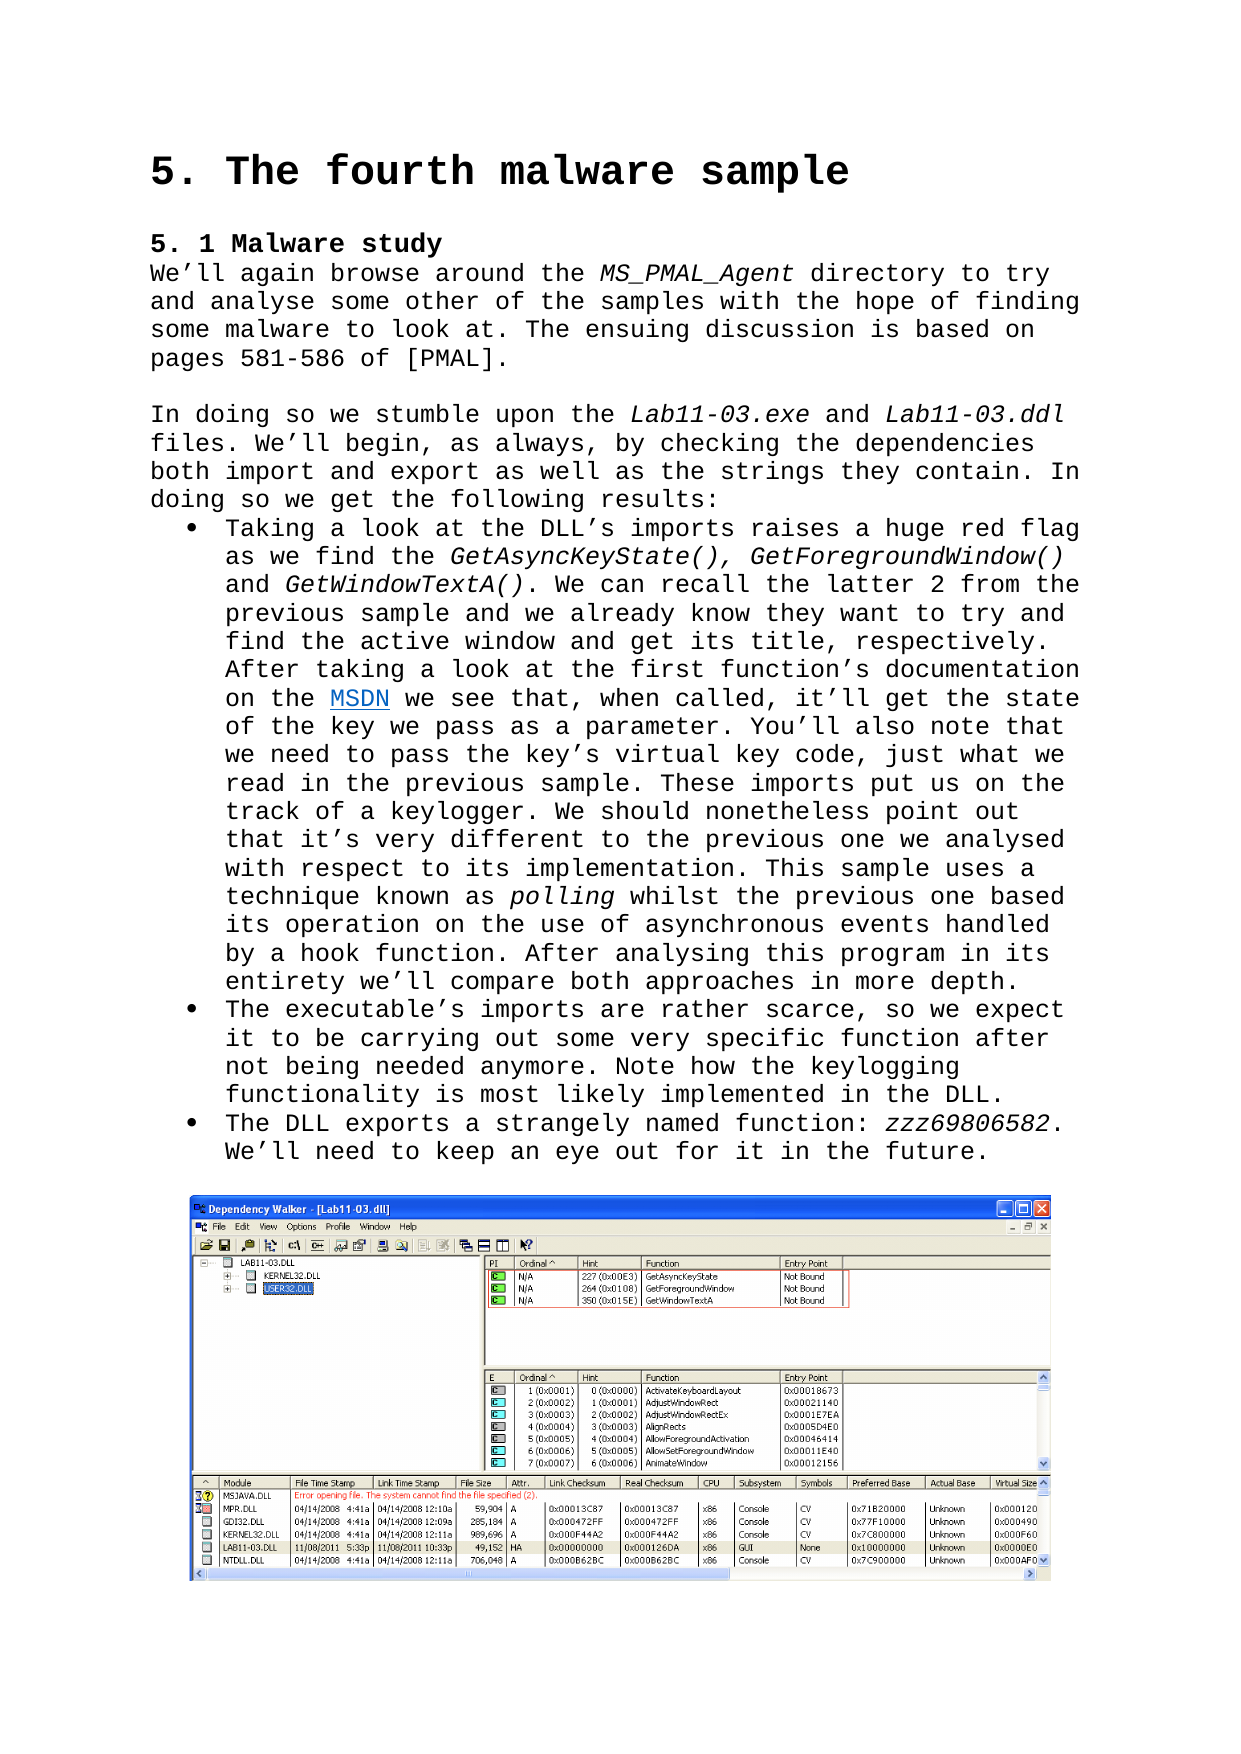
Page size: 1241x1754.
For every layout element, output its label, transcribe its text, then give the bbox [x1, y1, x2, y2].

list Taking a look at the DLL’s imports raises a huge red flag as we find the GetAsyncKeyState(), GetForegroundWindow() and GetWindowTextA(). We can recall the latter 2 from the previous sample and we already know they want to try and find the active window and get its title, respectively. After taking a look at the first function’s documentation on the MSDN we see that, when called, it’ll get the state of the key we pass as a parameter. You’ll also note that we need to pass the key’s virtual key code, just what we read in the previous sample. These imports put us on the track of a keylogger. We should nonetheless point out that it’s very different to the previous one we analysed with respect to its implementation. This sample uses a technique known as polling whilst the previous one based its operation on the use of asynchronous events handled by a hook function. After analysing this program in its entirety we’ll compare both approaches in more depth. [187, 515, 1090, 997]
text In doing so we stumble upon the Lab11-03.exe and Lab11-03.ddl files. We’ll begin, as always, by checking the dependencies both import and export as well as the strings they contain. In doing so we get the following results: [150, 402, 1090, 515]
subtitle 5. The fourth malware sample [150, 150, 1090, 197]
list The executable’s imports are rather scarce, so we expect it to be carrying out some very specific function after not being needed anymore. Note how the keylogging functionality is most likely implemented in the DLL. [187, 997, 1090, 1110]
picture [189, 1195, 1051, 1581]
list The DLL exports a strangely named function: zzz69806582. We’ll need to keep an eye out for it in the future. [187, 1110, 1090, 1167]
text We’ll again browse around the MS_PMAL_Agent directory to try and analyse some other of the samples with the hope of finding some malware to look at. The ensuing discussion is based on pages 581-586 of [PMAL]. [150, 260, 1090, 374]
subtitle 5. 1 Malware study [150, 230, 1090, 260]
